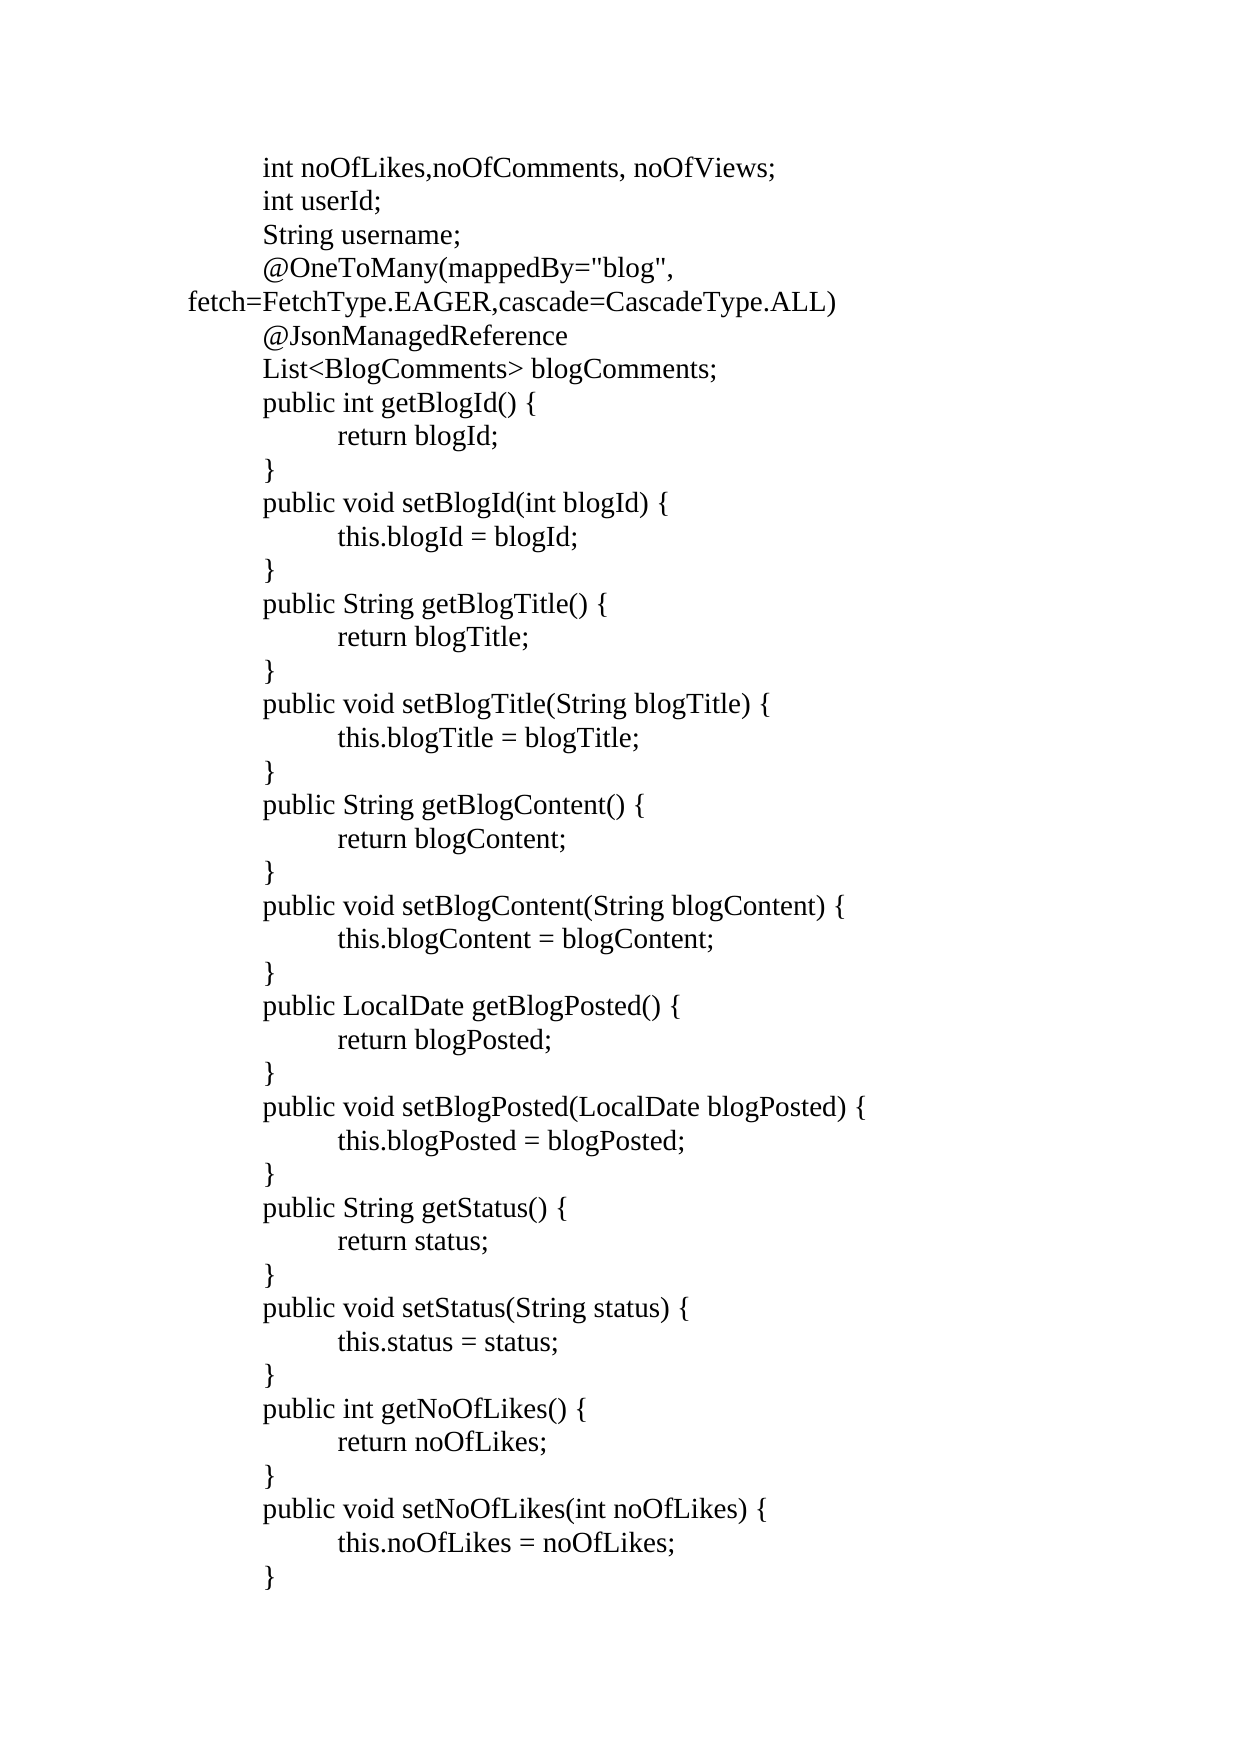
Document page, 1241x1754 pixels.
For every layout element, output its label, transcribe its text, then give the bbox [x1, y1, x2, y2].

text public void setBlogTitle(String blogTitle) { [187, 687, 1053, 720]
text return blogContent; [187, 821, 1053, 854]
text List<BlogComments> blogComments; [187, 351, 1053, 385]
text this.status = status; [187, 1324, 1053, 1357]
text } [187, 653, 1053, 687]
text } [187, 1458, 1053, 1492]
text int userId; [187, 183, 1053, 217]
text } [187, 552, 1053, 586]
text this.blogPosted = blogPosted; [187, 1123, 1053, 1156]
text } [187, 452, 1053, 485]
text } [187, 1257, 1053, 1290]
text public void setStatus(String status) { [187, 1290, 1053, 1324]
text return blogTitle; [187, 619, 1053, 653]
text public int getNoOfLikes() { [187, 1391, 1053, 1424]
text @JsonManagedReference [187, 318, 1053, 351]
text this.noOfLikes = noOfLikes; [187, 1525, 1053, 1559]
text String username; [187, 217, 1053, 251]
text public void setNoOfLikes(int noOfLikes) { [187, 1492, 1053, 1525]
text public void setBlogContent(String blogContent) { [187, 888, 1053, 921]
text } [187, 754, 1053, 787]
text return status; [187, 1223, 1053, 1257]
text } [187, 854, 1053, 888]
text return noOfLikes; [187, 1424, 1053, 1458]
text this.blogContent = blogContent; [187, 921, 1053, 955]
text public int getBlogId() { [187, 385, 1053, 418]
text } [187, 955, 1053, 988]
text public LocalDate getBlogPosted() { [187, 988, 1053, 1022]
text return blogId; [187, 418, 1053, 452]
text public String getStatus() { [187, 1190, 1053, 1223]
text this.blogId = blogId; [187, 519, 1053, 552]
text public String getBlogTitle() { [187, 586, 1053, 619]
text } [187, 1357, 1053, 1391]
text this.blogTitle = blogTitle; [187, 720, 1053, 754]
text public void setBlogId(int blogId) { [187, 485, 1053, 519]
text } [187, 1559, 1053, 1592]
text } [187, 1156, 1053, 1190]
text int noOfLikes,noOfComments, noOfViews; [187, 150, 1053, 183]
text public String getBlogContent() { [187, 787, 1053, 821]
text @OneToMany(mappedBy="blog", fetch=FetchType.EAGER,cascade=CascadeType.ALL) [187, 251, 1053, 318]
text return blogPosted; [187, 1022, 1053, 1056]
text } [187, 1056, 1053, 1089]
text public void setBlogPosted(LocalDate blogPosted) { [187, 1089, 1053, 1123]
